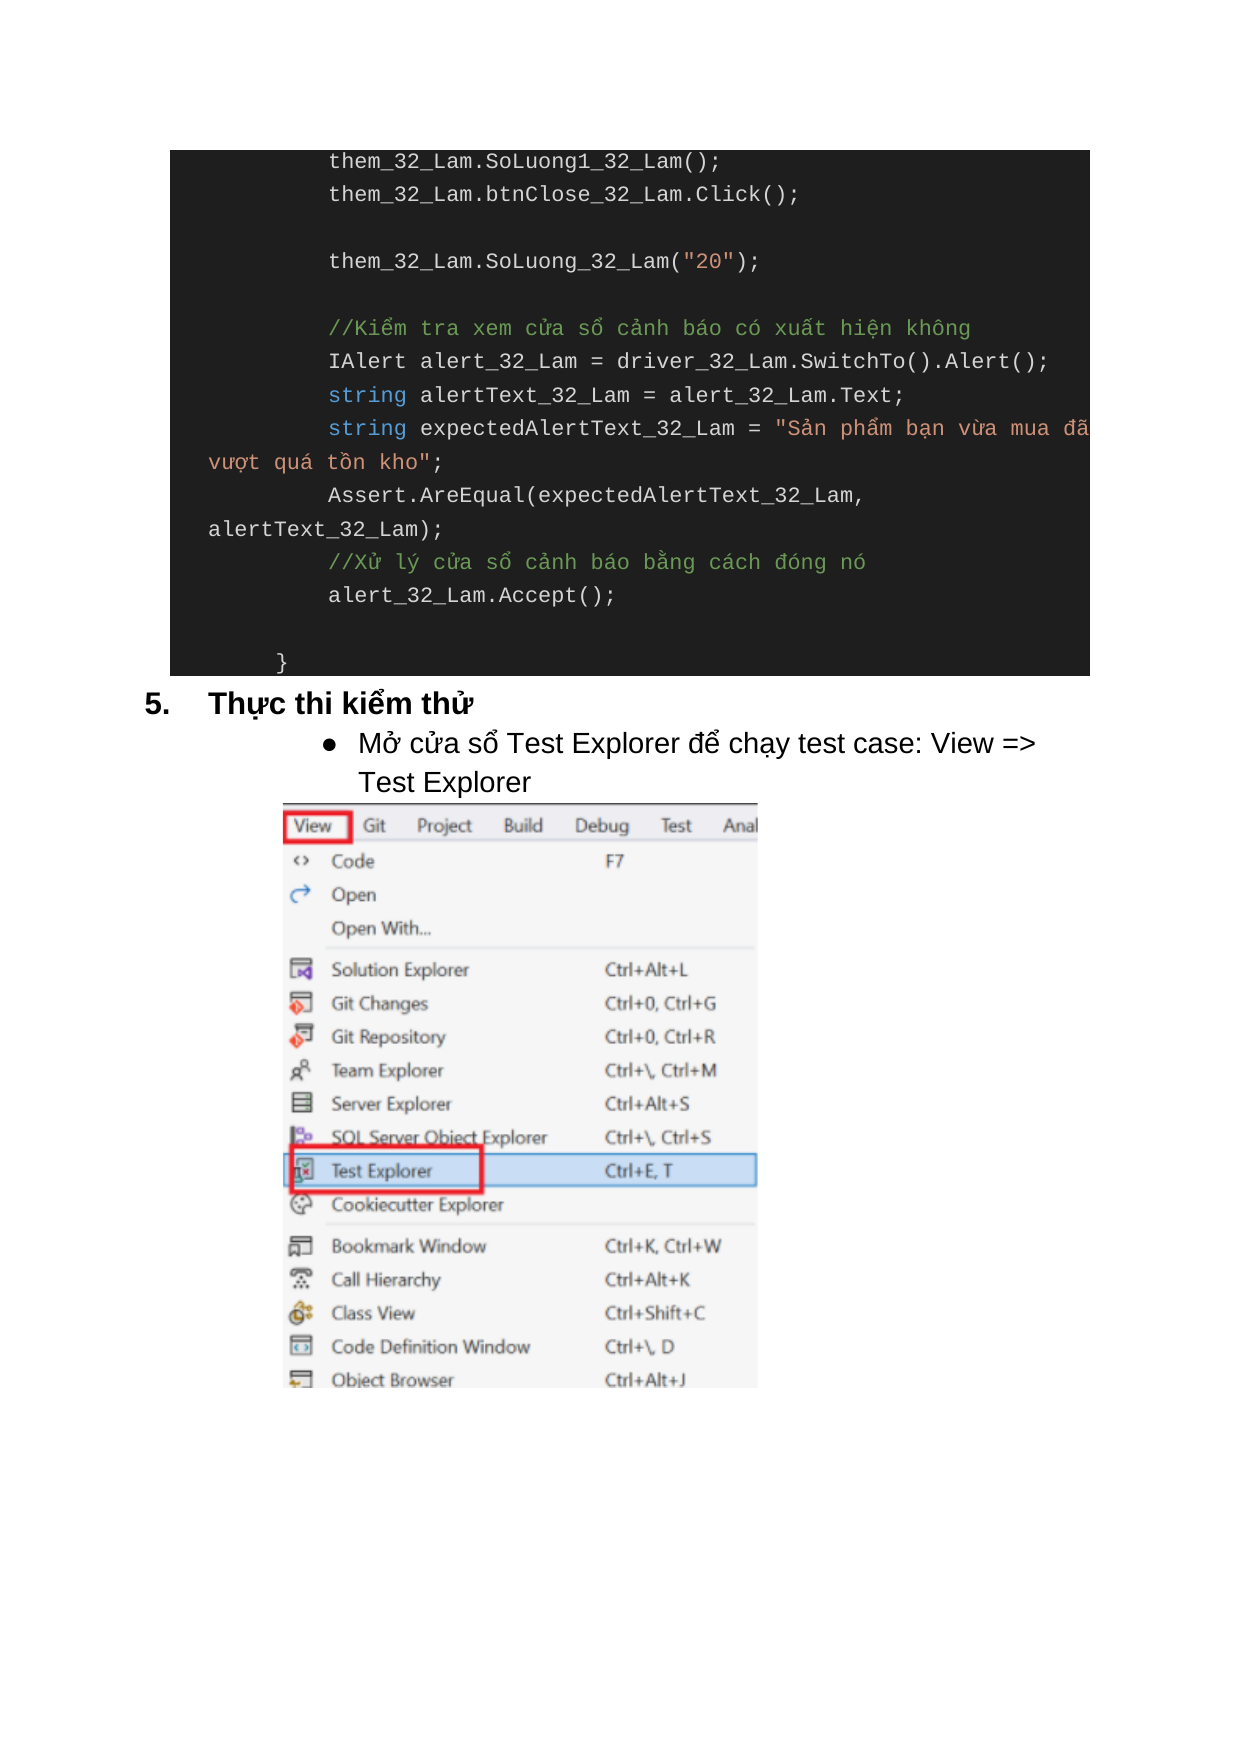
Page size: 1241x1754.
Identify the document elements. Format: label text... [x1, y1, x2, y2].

text IAlert alert_32_Lam = driver_32_Lam.SwitchTo().Alert(); [170, 351, 1090, 375]
picture [282, 803, 758, 1388]
text Assert.AreEqual(expectedAlertText_32_Lam, alertText_32_Lam); [170, 484, 1090, 543]
text them_32_Lam.btnClose_32_Lam.Click(); [170, 183, 1090, 208]
list Mở cửa sổ Test Explorer để chạy test case: View => Test Explorer [320, 726, 1090, 798]
subtitle Thực thi kiểm thử [170, 685, 1090, 721]
text //Xử lý cửa sổ cảnh báo bằng cách đóng nó [170, 551, 1090, 576]
text string alertText_32_Lam = alert_32_Lam.Text; [170, 384, 1090, 409]
text string expectedAlertText_32_Lam = "Sản phẩm bạn vừa mua đã vượt quá tồn kho"; [170, 417, 1090, 476]
text them_32_Lam.SoLuong1_32_Lam(); [170, 150, 1090, 175]
text alert_32_Lam.Accept(); [170, 585, 1090, 609]
text them_32_Lam.SoLuong_32_Lam("20"); [170, 250, 1090, 275]
text } [170, 652, 1090, 676]
